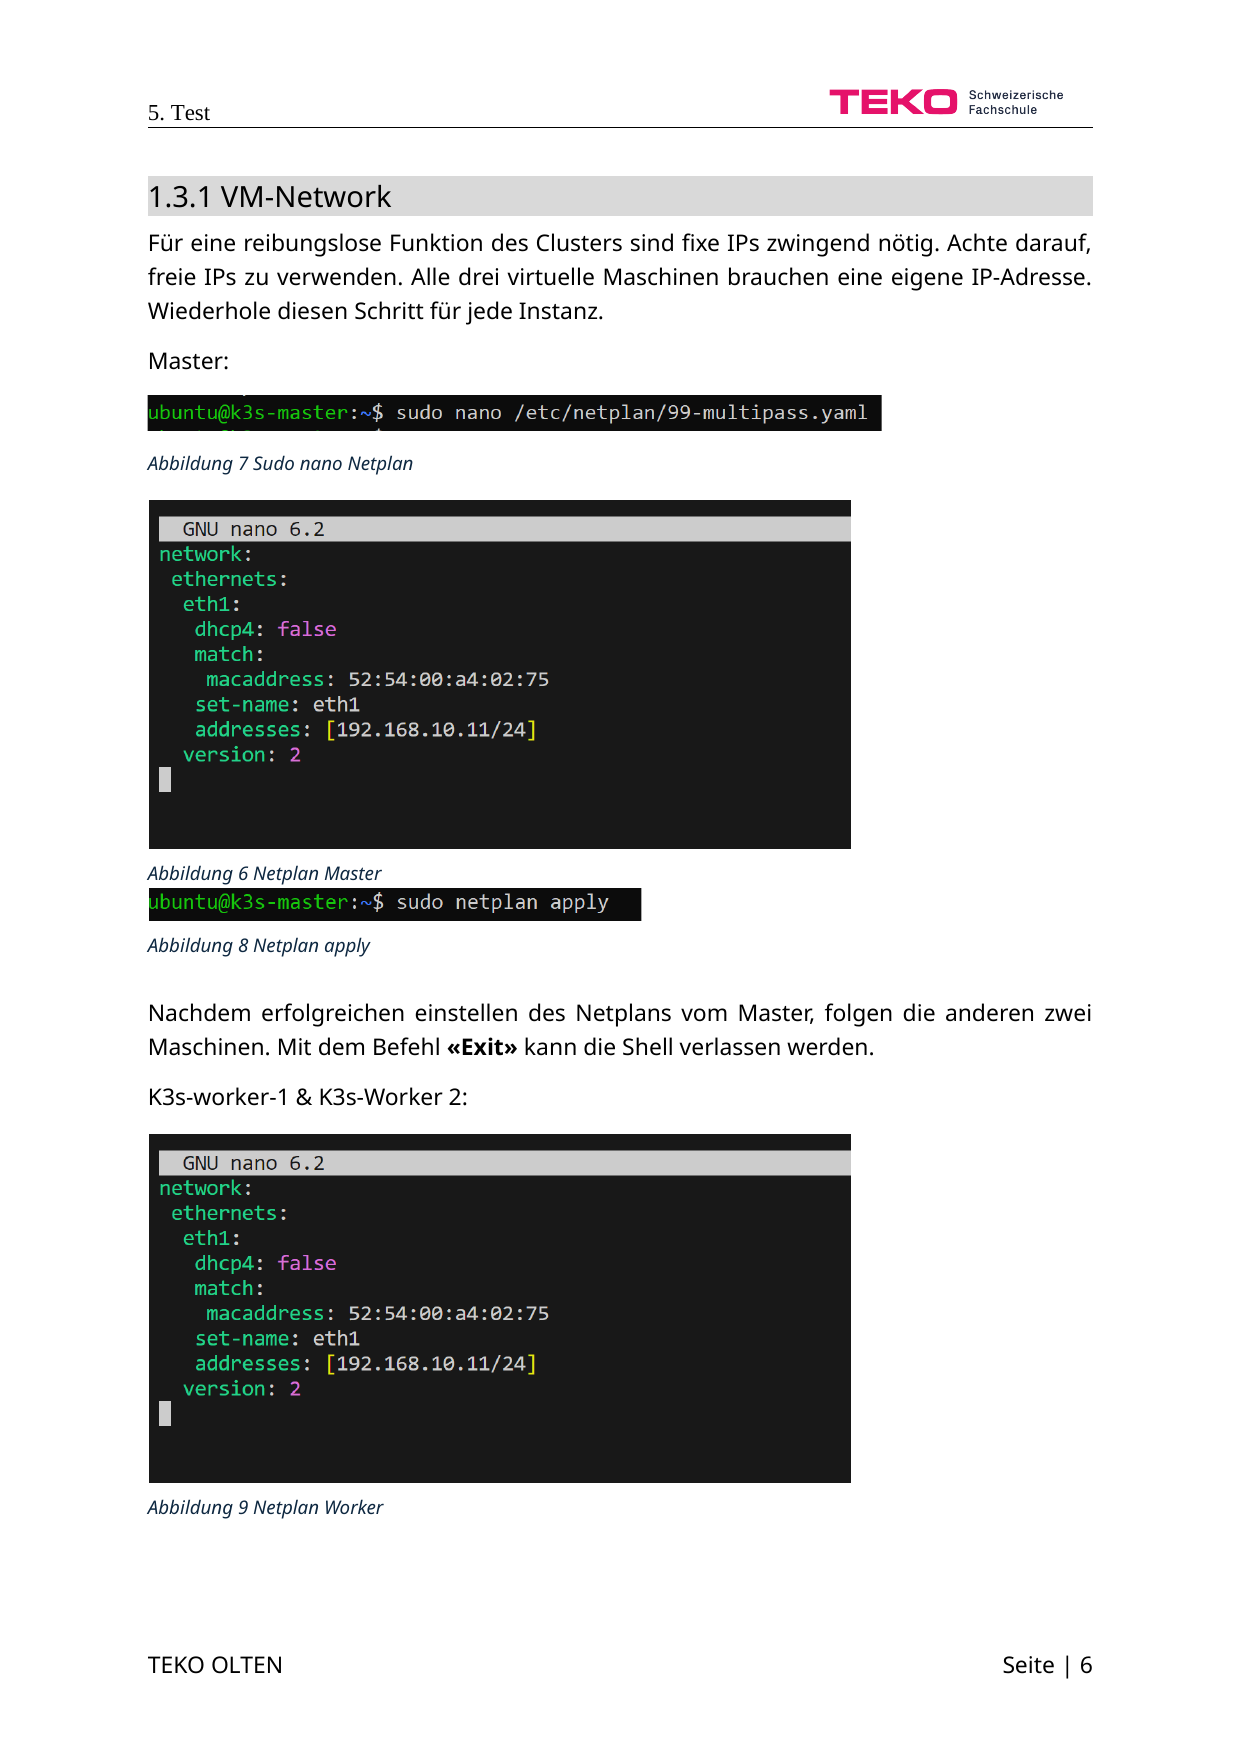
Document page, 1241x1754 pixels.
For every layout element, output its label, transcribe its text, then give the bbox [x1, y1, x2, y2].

picture [147, 395, 882, 431]
picture [147, 1134, 850, 1482]
subtitle 1.3.1 VM-Network [148, 176, 1093, 216]
picture [147, 888, 642, 920]
text Abbildung 7 Sudo nano Netplan [148, 450, 1093, 476]
text Für eine reibungslose Funktion des Clusters sind fixe IPs zwingend nötig. Achte darauf, freie IPs zu verwenden. Alle drei virtuelle Maschinen brauchen eine eigene IP-Adresse. Wiederhole diesen Schritt für jede Instanz. [148, 227, 1093, 326]
picture [805, 61, 1097, 139]
picture [147, 500, 850, 848]
text K3s-worker-1 & K3s-Worker 2: [148, 1081, 1093, 1112]
text Nachdem erfolgreichen einstellen des Netplans vom Master, folgen die anderen zwei Maschinen. Mit dem Befehl «Exit» kann die Shell verlassen werden. [148, 997, 1093, 1062]
text Master: [148, 345, 1093, 376]
